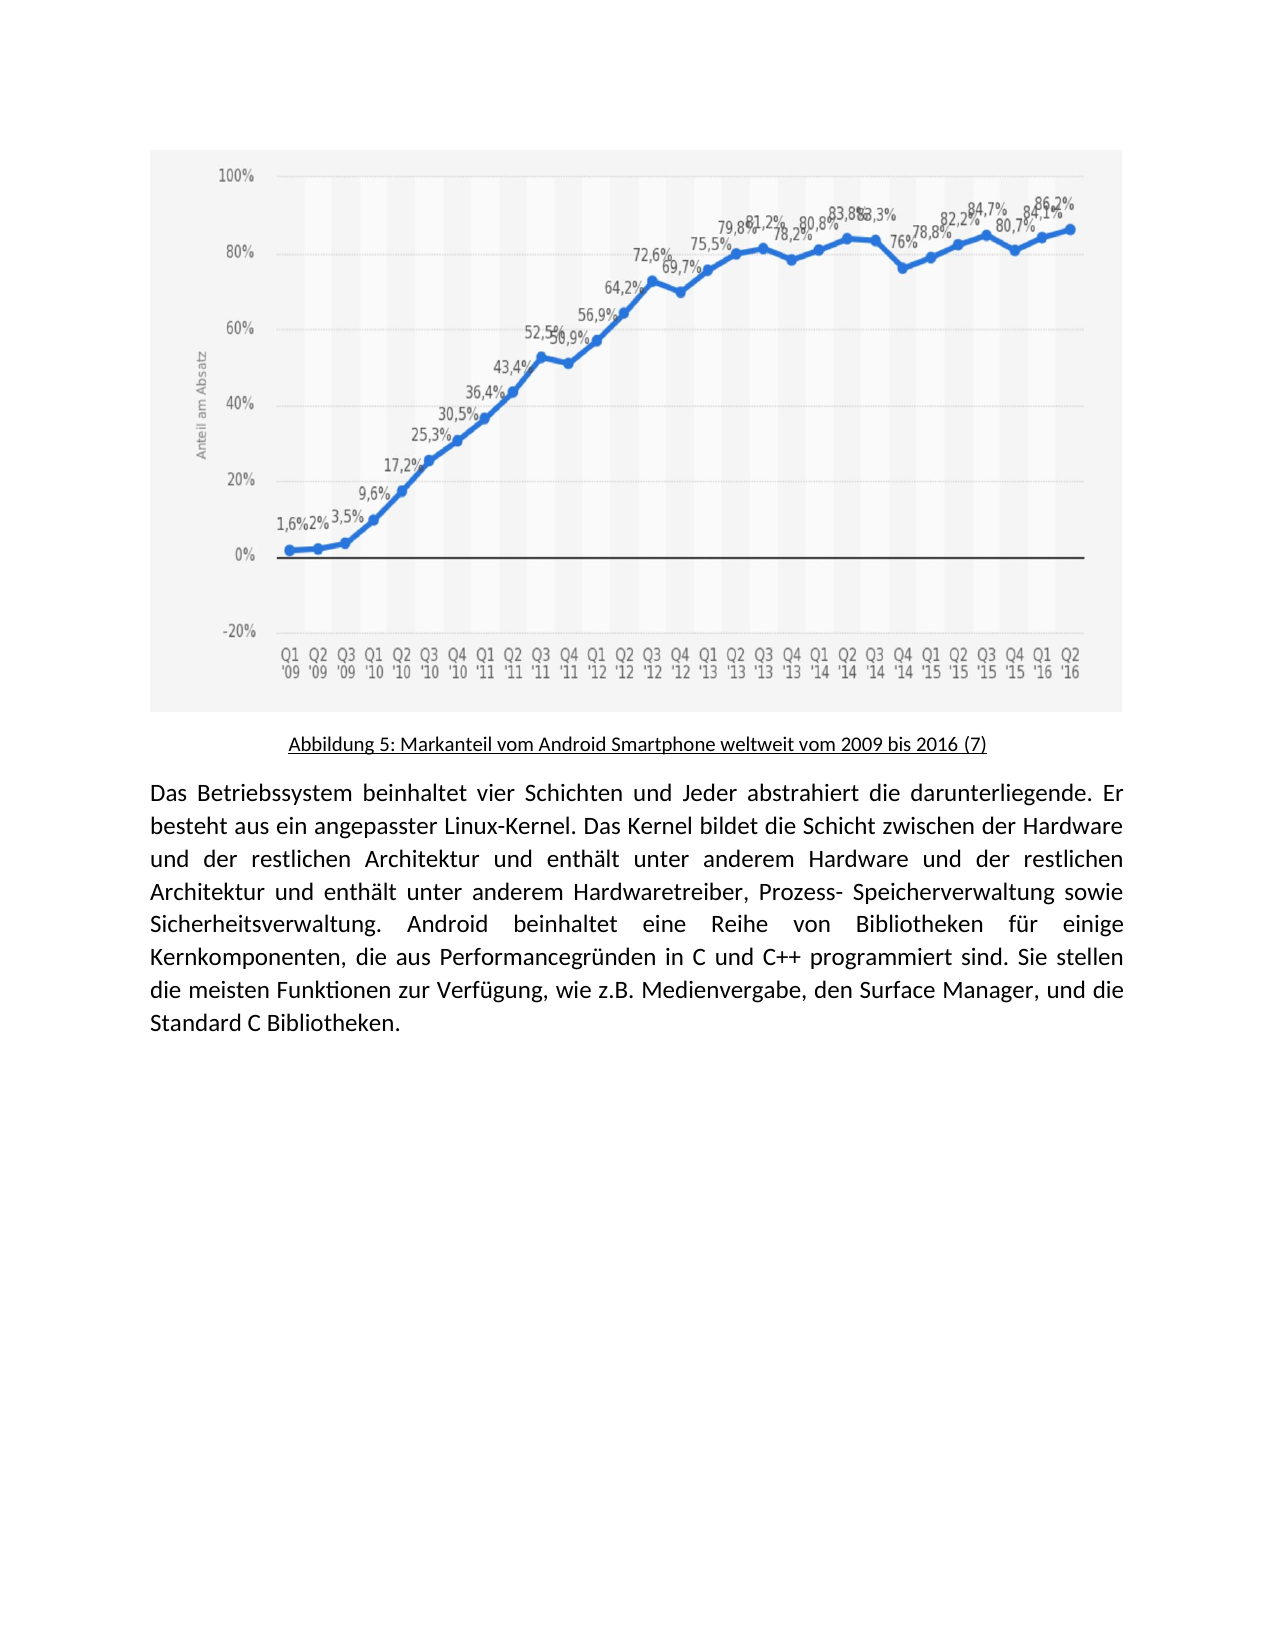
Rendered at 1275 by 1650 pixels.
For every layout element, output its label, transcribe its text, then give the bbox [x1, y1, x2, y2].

text Abbildung 5: Markanteil vom Android Smartphone weltweit vom 2009 bis 2016 [150, 731, 1125, 756]
text Das Betriebssystem beinhaltet vier Schichten und Jeder abstrahiert die darunterliegende. Er besteht aus ein angepasster Linux-Kernel. Das Kernel bildet die Schicht zwischen der Hardware und der restlichen Architektur und enthält unter anderem Hardware und der restlichen Architektur und enthält unter anderem Hardwaretreiber, Prozess- Speicherverwaltung sowie Sicherheitsverwaltung. Android beinhaltet eine Reihe von Bibliotheken für einige Kernkomponenten, die aus Performancegründen in C und C++ programmiert sind. Sie stellen die meisten Funktionen zur Verfügung, wie z.B. Medienvergabe, den Surface Manager, und die Standard C Bibliotheken. [150, 777, 1125, 1038]
